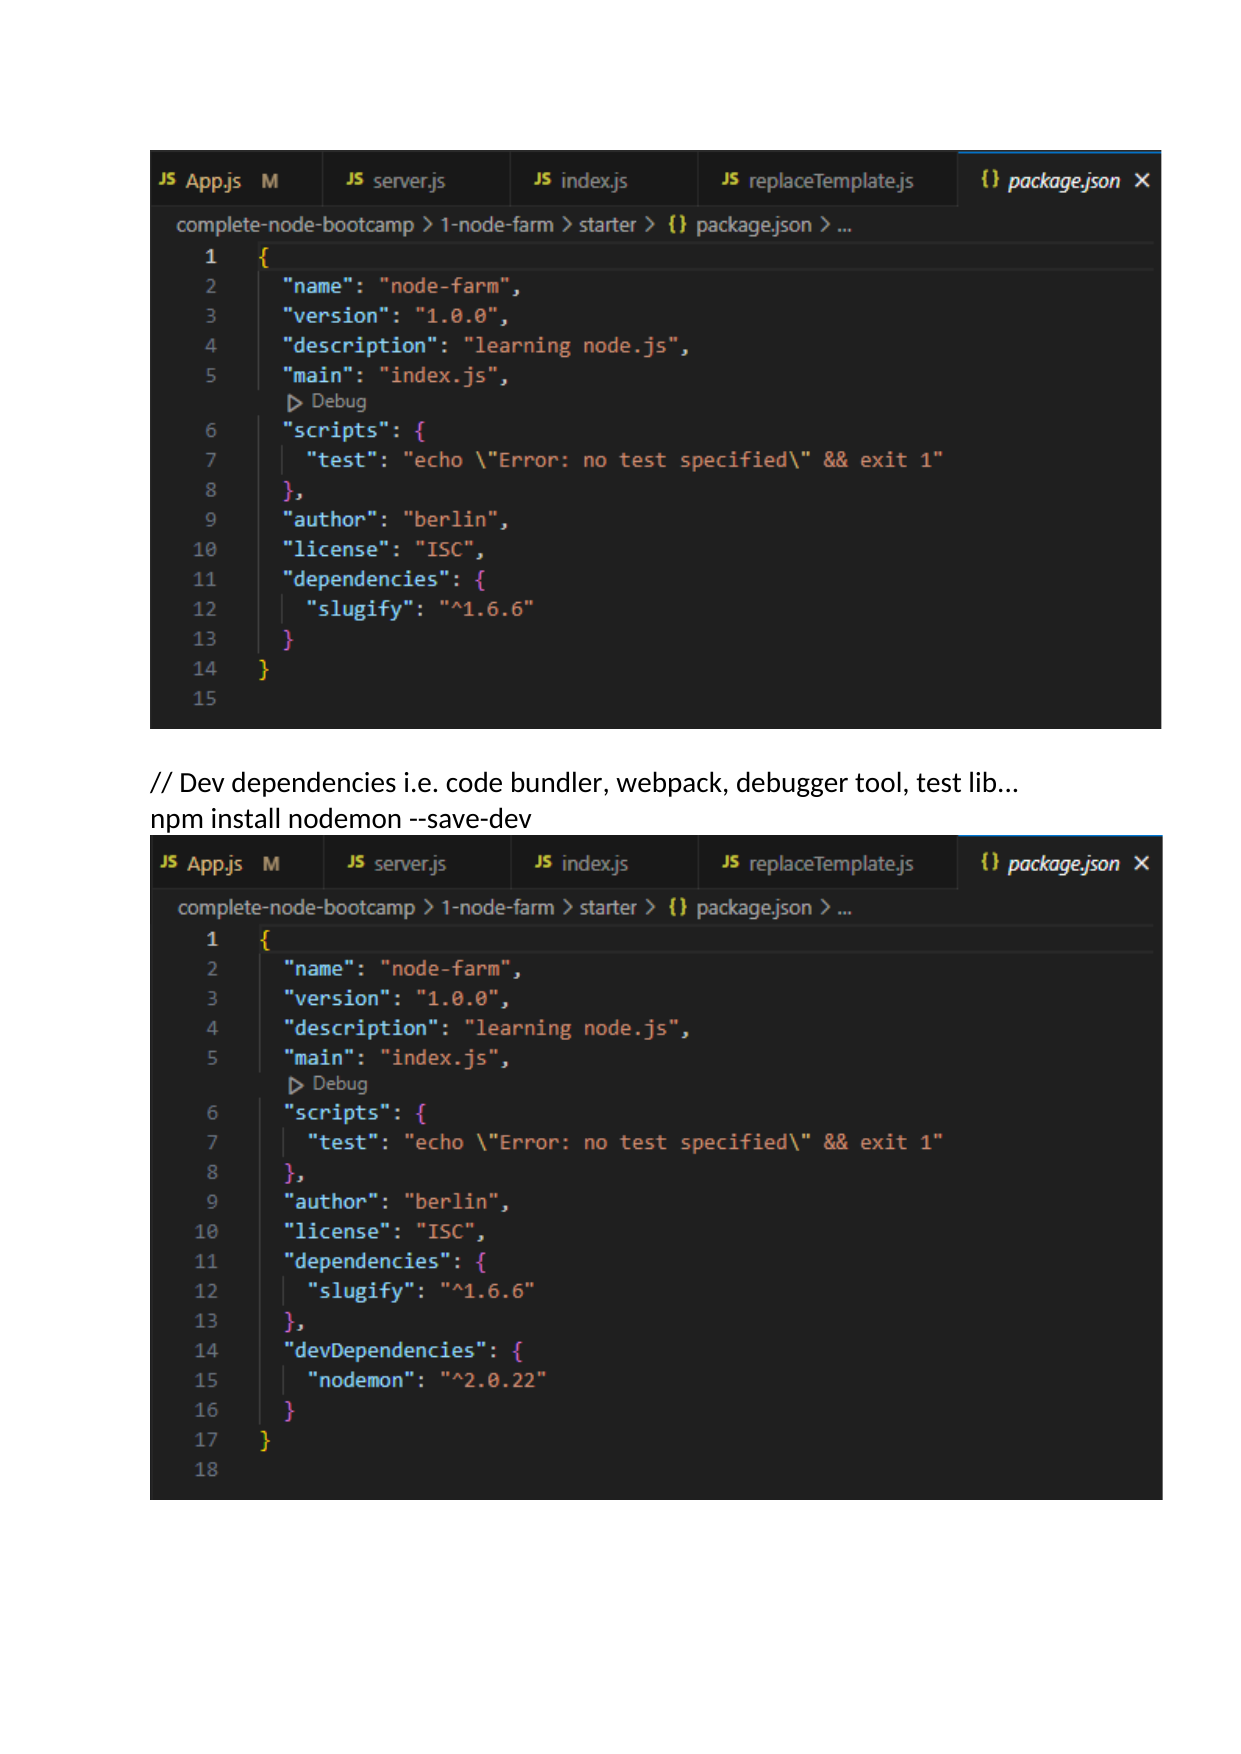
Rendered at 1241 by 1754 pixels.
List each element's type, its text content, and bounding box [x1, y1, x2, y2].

text npm install nodemon --save-dev [150, 800, 1090, 835]
text // Dev dependencies i.e. code bundler, webpack, debugger tool, test lib... [150, 764, 1090, 800]
picture [150, 835, 1163, 1500]
picture [150, 150, 1162, 729]
